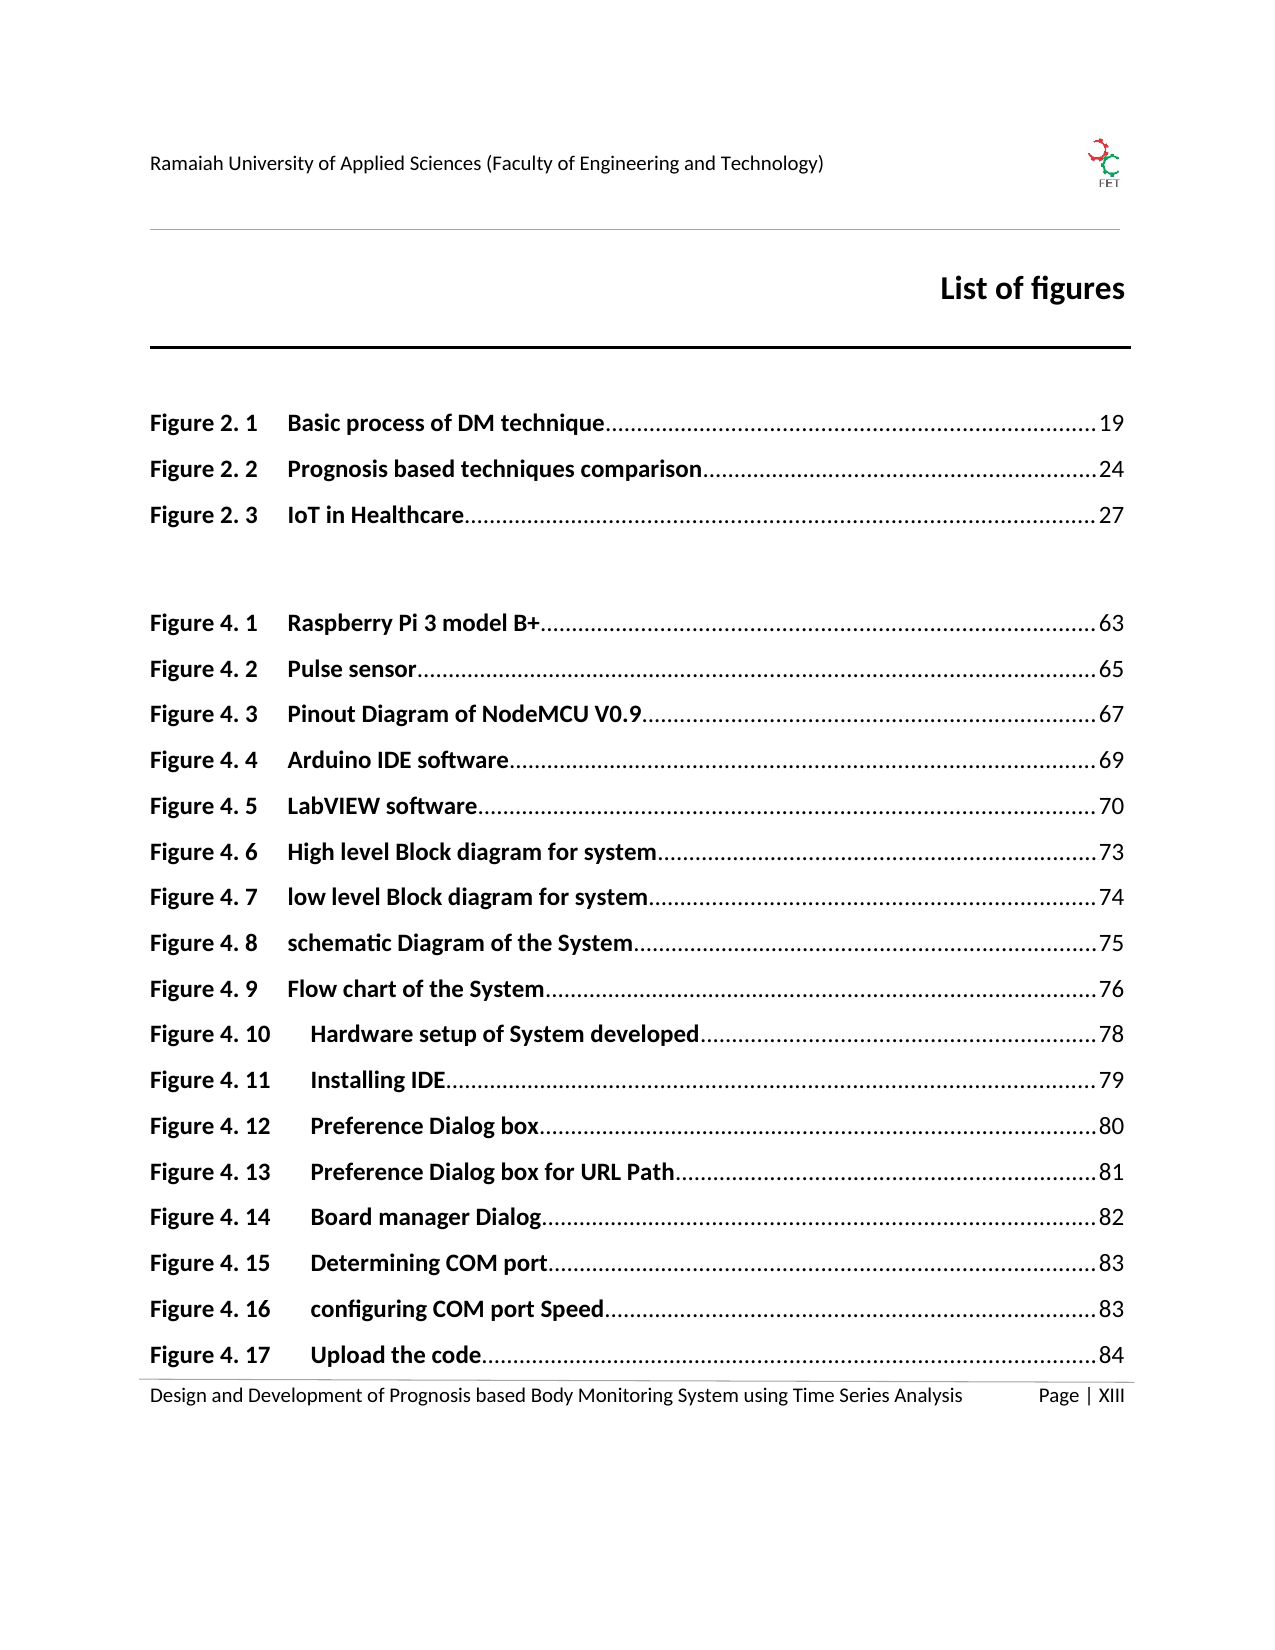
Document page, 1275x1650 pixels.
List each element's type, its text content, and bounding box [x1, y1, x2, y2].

text Figure 4. 15 Determining COM port 83 [150, 1247, 1125, 1278]
text Figure 4. 1 Raspberry Pi 3 model B+ 63 [150, 607, 1125, 638]
text Figure 4. 4 Arduino IDE software 69 [150, 744, 1125, 775]
text Figure 4. 8 schematic Diagram of the System 75 [150, 927, 1125, 958]
text Figure 4. 7 low level Block diagram for system 74 [150, 881, 1125, 912]
text Figure 4. 10 Hardware setup of System developed 78 [150, 1019, 1125, 1049]
text Figure 4. 9 Flow chart of the System 76 [150, 973, 1125, 1003]
text Figure 4. 6 High level Block diagram for system 73 [150, 836, 1125, 866]
text Figure 4. 16 configuring COM port Speed 83 [150, 1293, 1125, 1323]
text Figure 4. 12 Preference Dialog box 80 [150, 1110, 1125, 1141]
text Figure 2. 3 IoT in Healthcare 27 [150, 499, 1125, 529]
text Figure 4. 13 Preference Dialog box for URL Path 81 [150, 1156, 1125, 1186]
picture [1084, 132, 1125, 193]
text Figure 2. 2 Prognosis based techniques comparison 24 [150, 453, 1125, 484]
subtitle List of figures [150, 267, 1125, 308]
text Figure 4. 5 LabVIEW software 70 [150, 790, 1125, 821]
text Figure 4. 17 Upload the code 84 [150, 1339, 1125, 1369]
text Figure 4. 2 Pulse sensor 65 [150, 653, 1125, 683]
text Figure 4. 3 Pinout Diagram of NodeMCU V0.9 67 [150, 698, 1125, 729]
text Figure 2. 1 Basic process of DM technique 19 [150, 407, 1125, 438]
text Figure 4. 11 Installing IDE 79 [150, 1064, 1125, 1095]
text Figure 4. 14 Board manager Dialog 82 [150, 1202, 1125, 1232]
